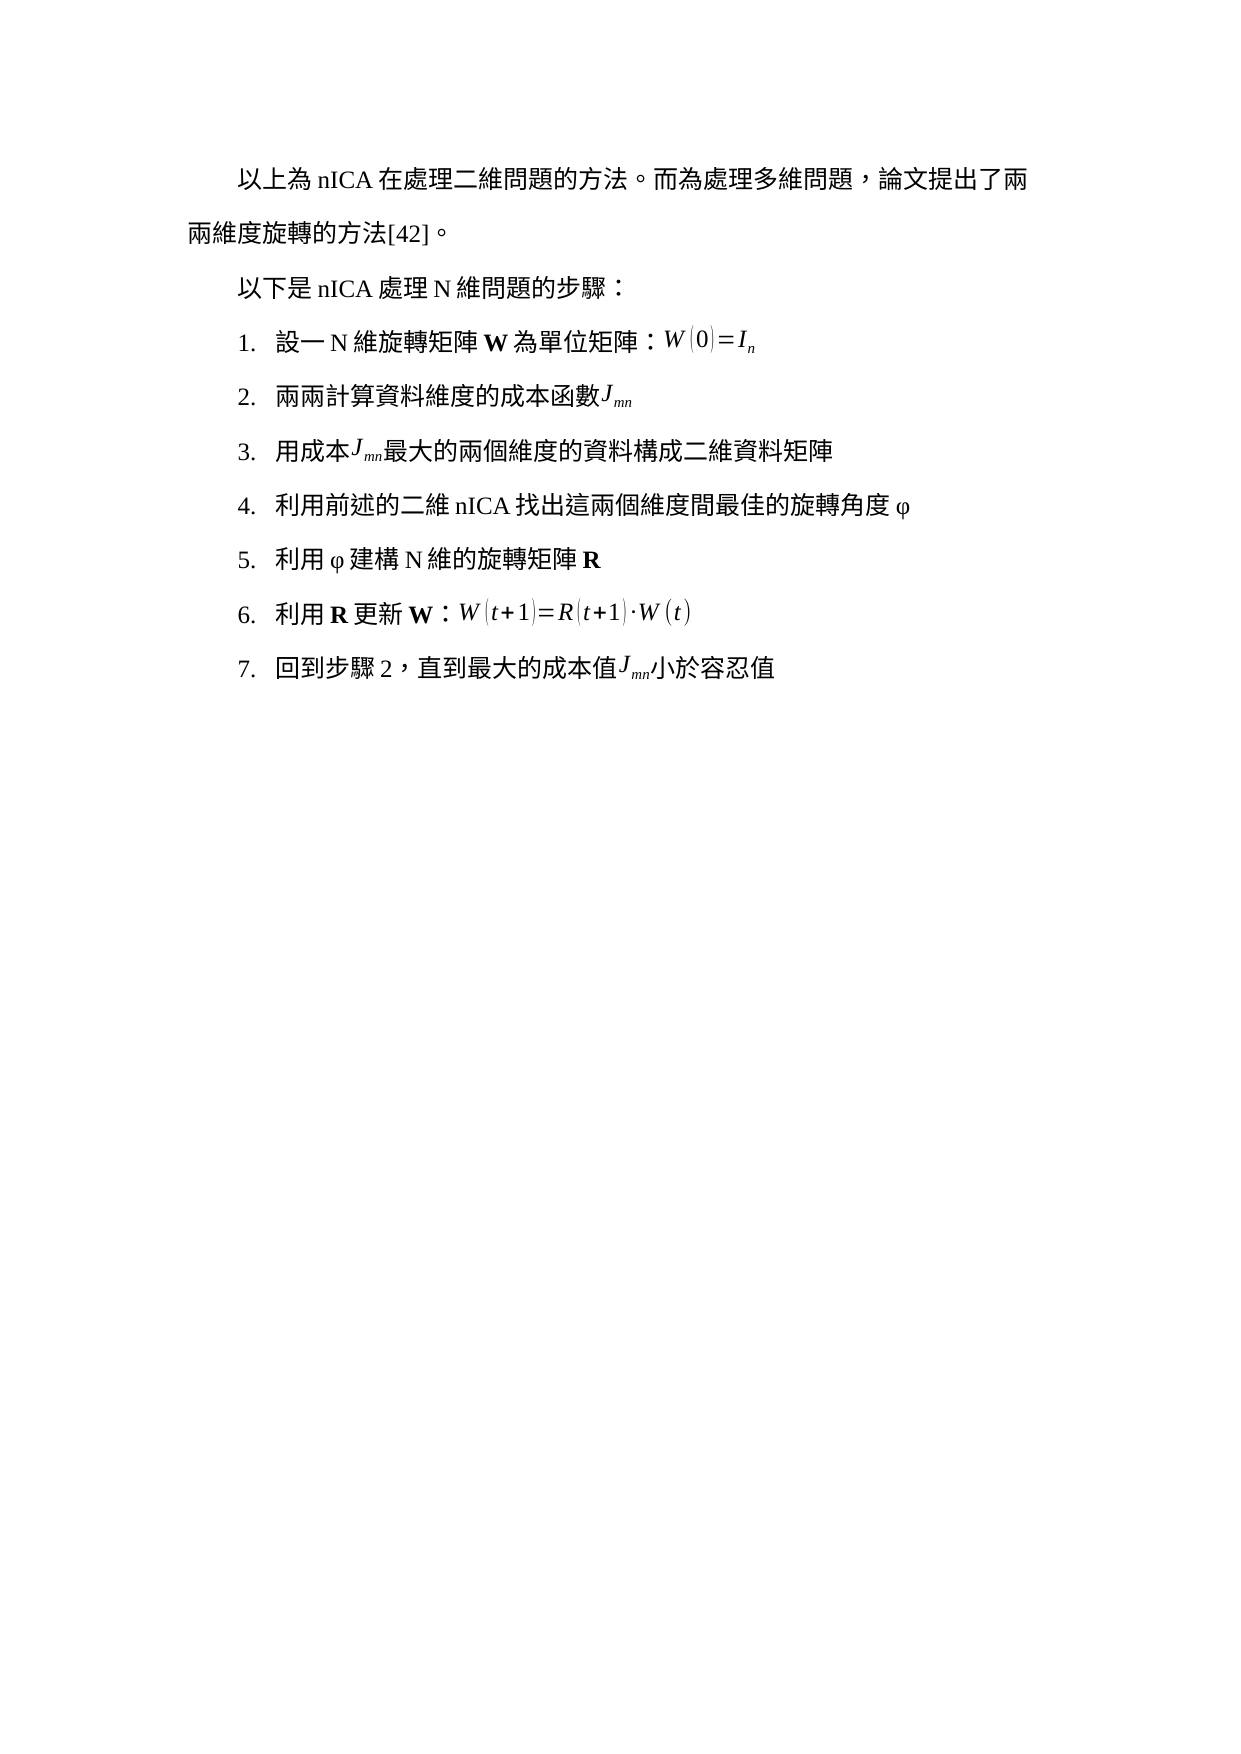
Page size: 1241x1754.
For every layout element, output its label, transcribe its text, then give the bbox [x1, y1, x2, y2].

text 以下是nICA處理N維問題的步驟： [187, 268, 1053, 304]
list 利用前述的二維nICA找出這兩個維度間最佳的旋轉角度φ [237, 486, 1053, 522]
list 用成本最大的兩個維度的資料構成二維資料矩陣 [237, 431, 1053, 467]
text 以上為nICA在處理二維問題的方法。而為處理多維問題，論文提出了兩兩維度旋轉的方法[42]。 [187, 159, 1053, 250]
list 利用R更新W： [237, 594, 1053, 631]
list 設一N維旋轉矩陣W為單位矩陣： [237, 322, 1053, 359]
list 回到步驟2，直到最大的成本值小於容忍值 [237, 649, 1053, 685]
list 兩兩計算資料維度的成本函數 [237, 377, 1053, 413]
list 利用φ建構N維的旋轉矩陣R [237, 540, 1053, 576]
